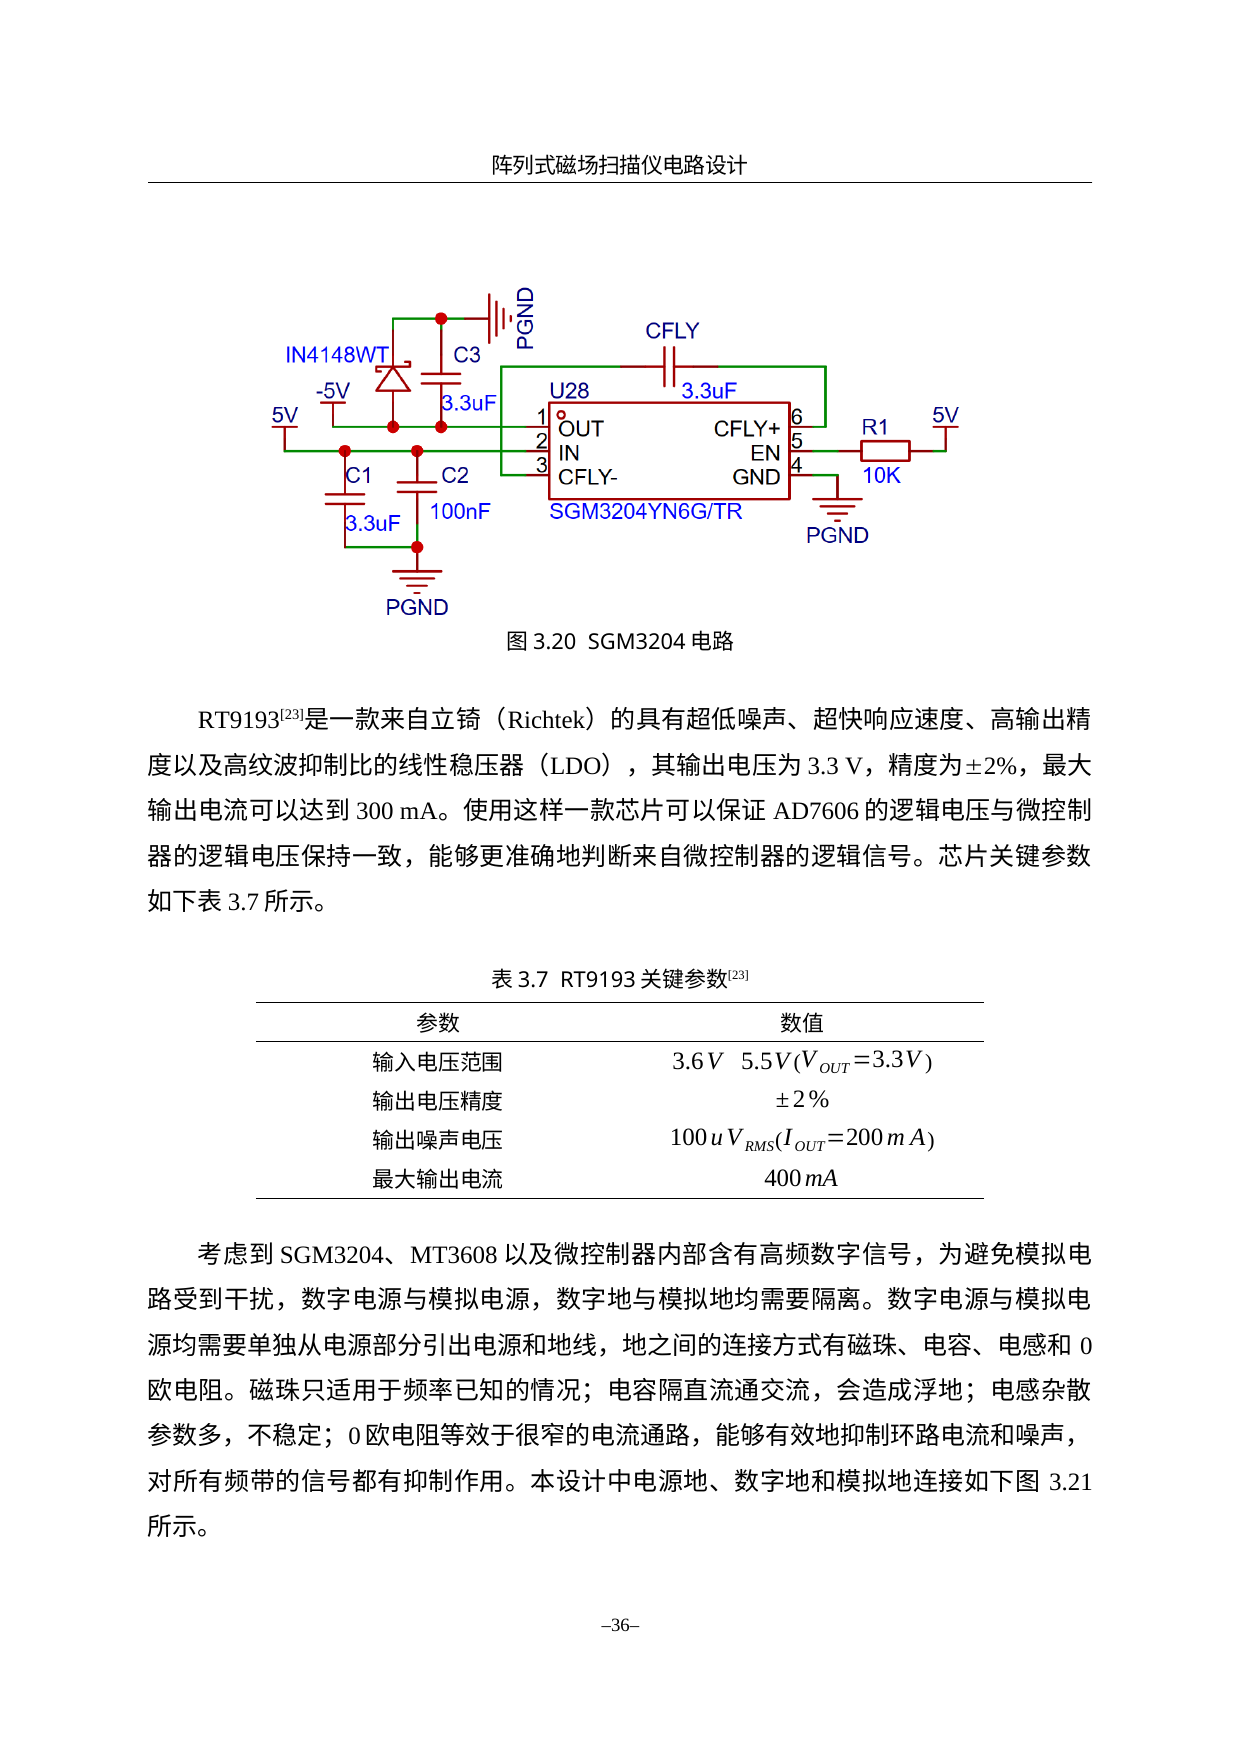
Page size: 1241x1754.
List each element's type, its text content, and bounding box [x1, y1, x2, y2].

text 考虑到SGM3204、MT3608以及微控制器内部含有高频数字信号，为避免模拟电路受到干扰，数字电源与模拟电源，数字地与模拟地均需要隔离。数字电源与模拟电源均需要单独从电源部分引出电源和地线，地之间的连接方式有磁珠、电容、电感和0欧电阻。磁珠只适用于频率已知的情况；电容隔直流通交流，会造成浮地；电感杂散参数多，不稳定；0欧电阻等效于很窄的电流通路，能够有效地抑制环路电流和噪声，对所有频带的信号都有抑制作用。本设计中电源地、数字地和模拟地连接如下图3.21所示。 [148, 1234, 1092, 1543]
table_cell [620, 1159, 984, 1197]
table_header 参数 [256, 1003, 620, 1041]
table_header 数值 [620, 1003, 984, 1041]
table_cell () [620, 1119, 984, 1158]
table_cell 输出噪声电压 [256, 1119, 620, 1158]
table_cell 输出电压精度 [256, 1080, 620, 1119]
picture [265, 281, 975, 618]
text 表3.7 RT9193关键参数[23] [148, 962, 1092, 994]
table_cell 最大输出电流 [256, 1159, 620, 1197]
text RT9193[23]是一款来自立锜（Richtek）的具有超低噪声、超快响应速度、高输出精度以及高纹波抑制比的线性稳压器（LDO），其输出电压为3.3 V，精度为2%，最大输出电流可以达到300 mA。使用这样一款芯片可以保证AD7606的逻辑电压与微控制器的逻辑电压保持一致，能够更准确地判断来自微控制器的逻辑信号。芯片关键参数如下表3.7所示。 [148, 700, 1092, 917]
table_cell 输入电压范围 [256, 1042, 620, 1080]
table_cell [620, 1080, 984, 1119]
text 图3.20 SGM3204电路 [148, 624, 1092, 656]
table_cell () [620, 1042, 984, 1080]
